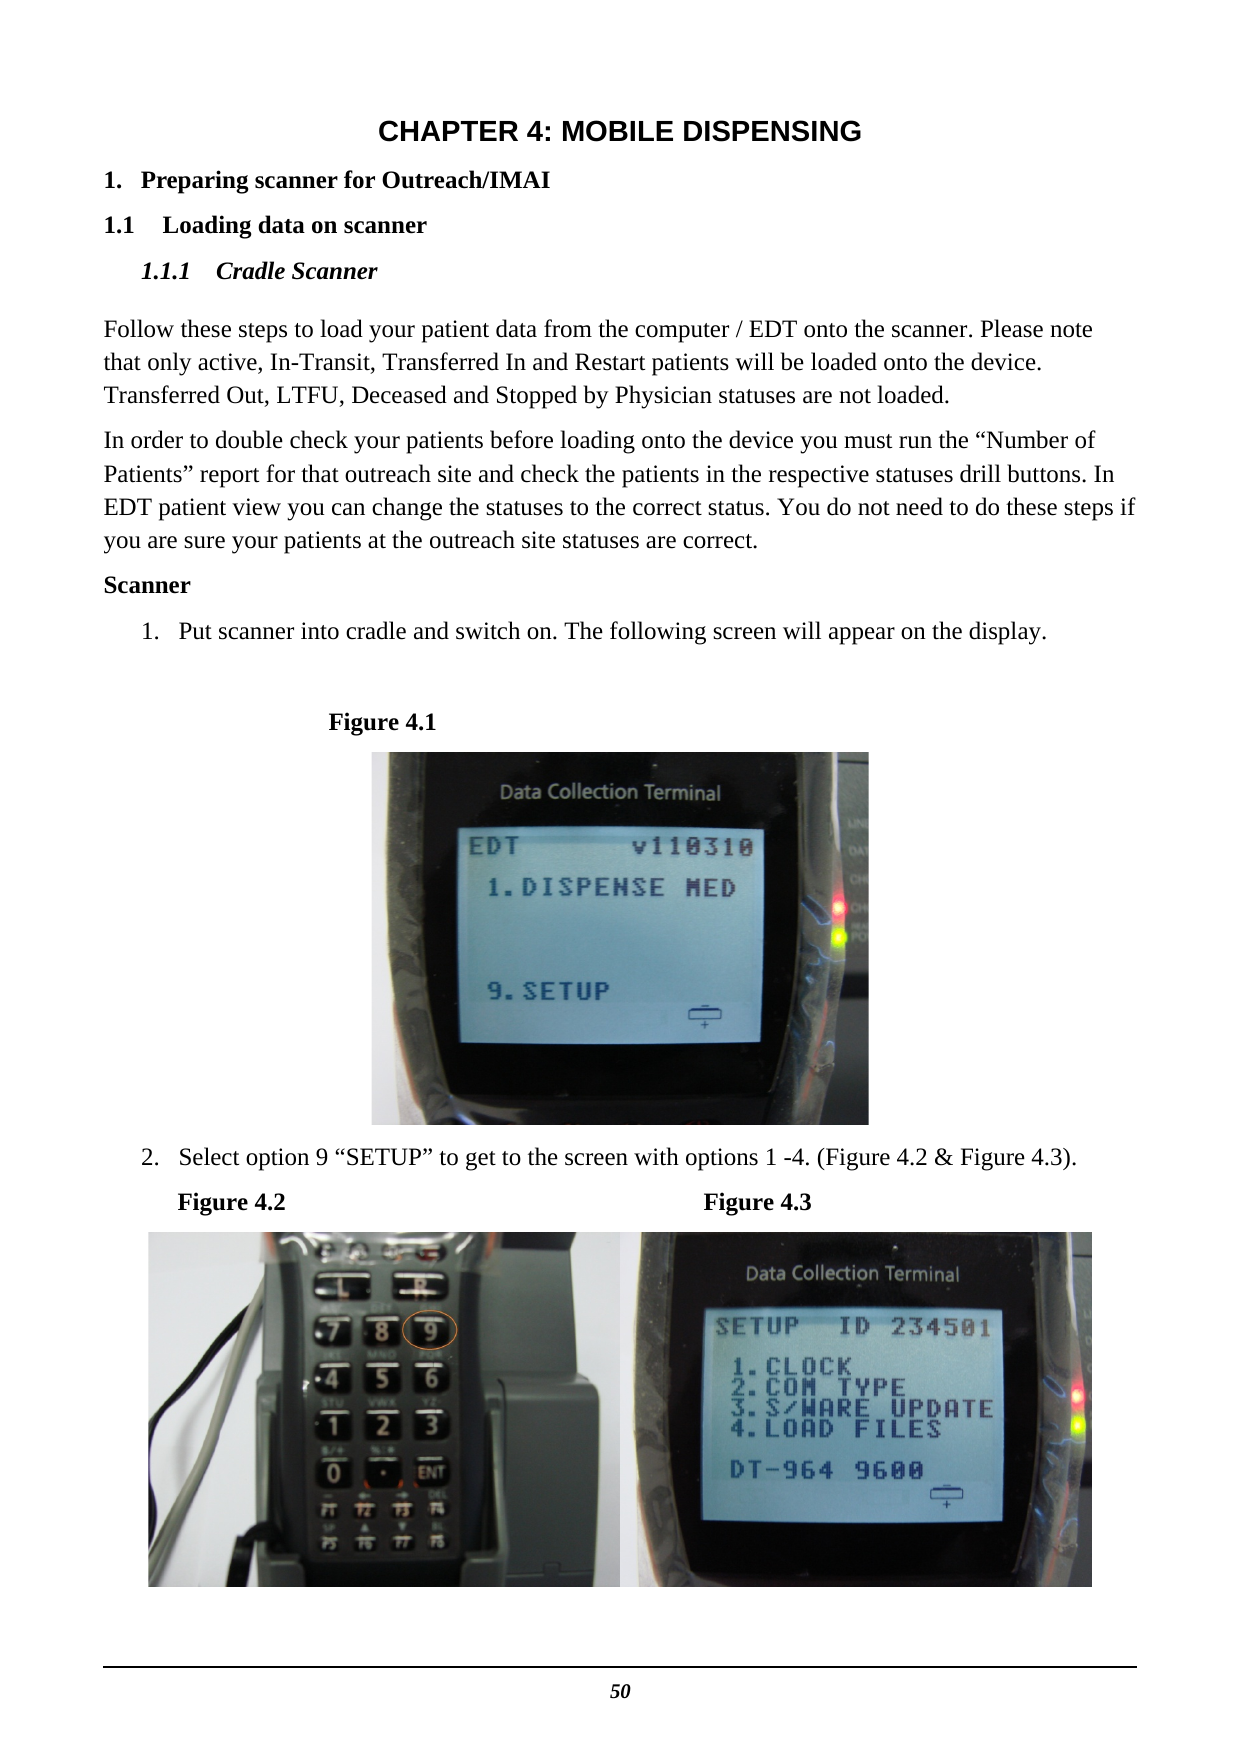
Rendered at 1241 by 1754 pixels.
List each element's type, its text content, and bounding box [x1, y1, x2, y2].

text Figure 4.2 Figure 4.3 [103, 1187, 1137, 1216]
text In order to double check your patients before loading onto the device you must run the “Number of Patients” report for that outreach site and check the patients in the respective statuses drill buttons. In EDT patient view you can change the statuses to the correct status. You do not need to do these steps if you are sure your patients at the outreach site statuses are correct. [103, 426, 1137, 553]
picture [371, 752, 869, 1125]
subtitle CHAPTER 4: MOBILE DISPENSING [103, 114, 1137, 147]
subtitle Loading data on scanner [103, 211, 1137, 239]
list Select option 9 “SETUP” to get to the screen with options 1 -4. (Figure 4.2 & Figure 4.3). [141, 1142, 1137, 1170]
subtitle Preparing scanner for Outreach/IMAI [103, 165, 1137, 194]
text Figure 4.1 [253, 707, 1137, 736]
text Scanner [103, 570, 1137, 599]
subtitle Cradle Scanner [141, 256, 1137, 285]
list Put scanner into cradle and switch on. The following screen will appear on the display. [141, 616, 1137, 644]
text Follow these steps to load your patient data from the computer / EDT onto the scanner. Please note that only active, In-Transit, Transferred In and Restart patients will be loaded onto the device. Transferred Out, LTFU, Deceased and Stopped by Physician statuses are not loaded. [103, 314, 1137, 409]
picture [148, 1232, 1092, 1587]
